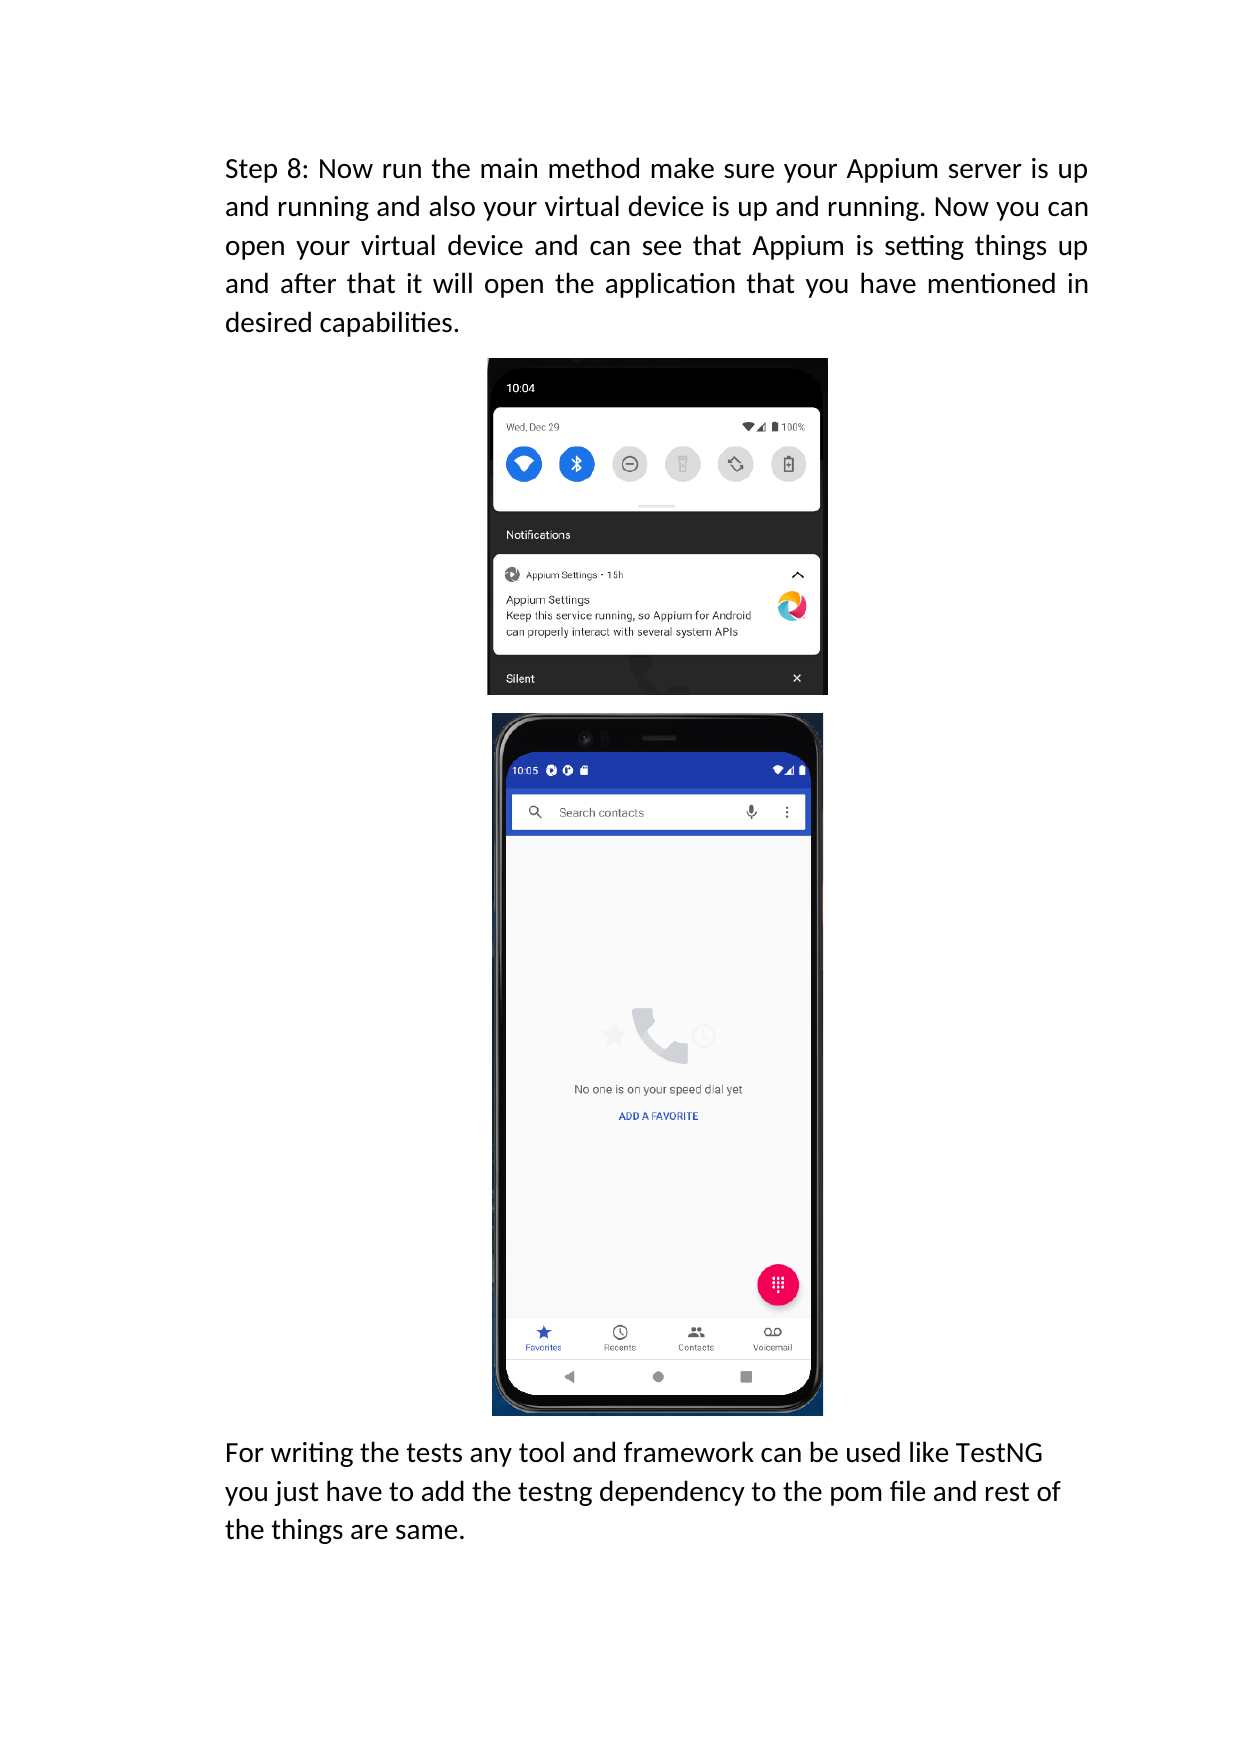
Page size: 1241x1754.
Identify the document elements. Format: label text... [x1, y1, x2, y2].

picture [492, 713, 824, 1416]
text For writing the tests any tool and framework can be used like TestNG you just have to add the testng dependency to the pom file and rest of the things are same. [225, 1434, 1090, 1547]
text Step 8: Now run the main method make sure your Appium server is up and running and also your virtual device is up and running. Now you can open your virtual device and can see that Appium is setting things up and after that it will open the application that you have mentioned in desired capabilities. [225, 150, 1090, 339]
picture [487, 358, 828, 695]
